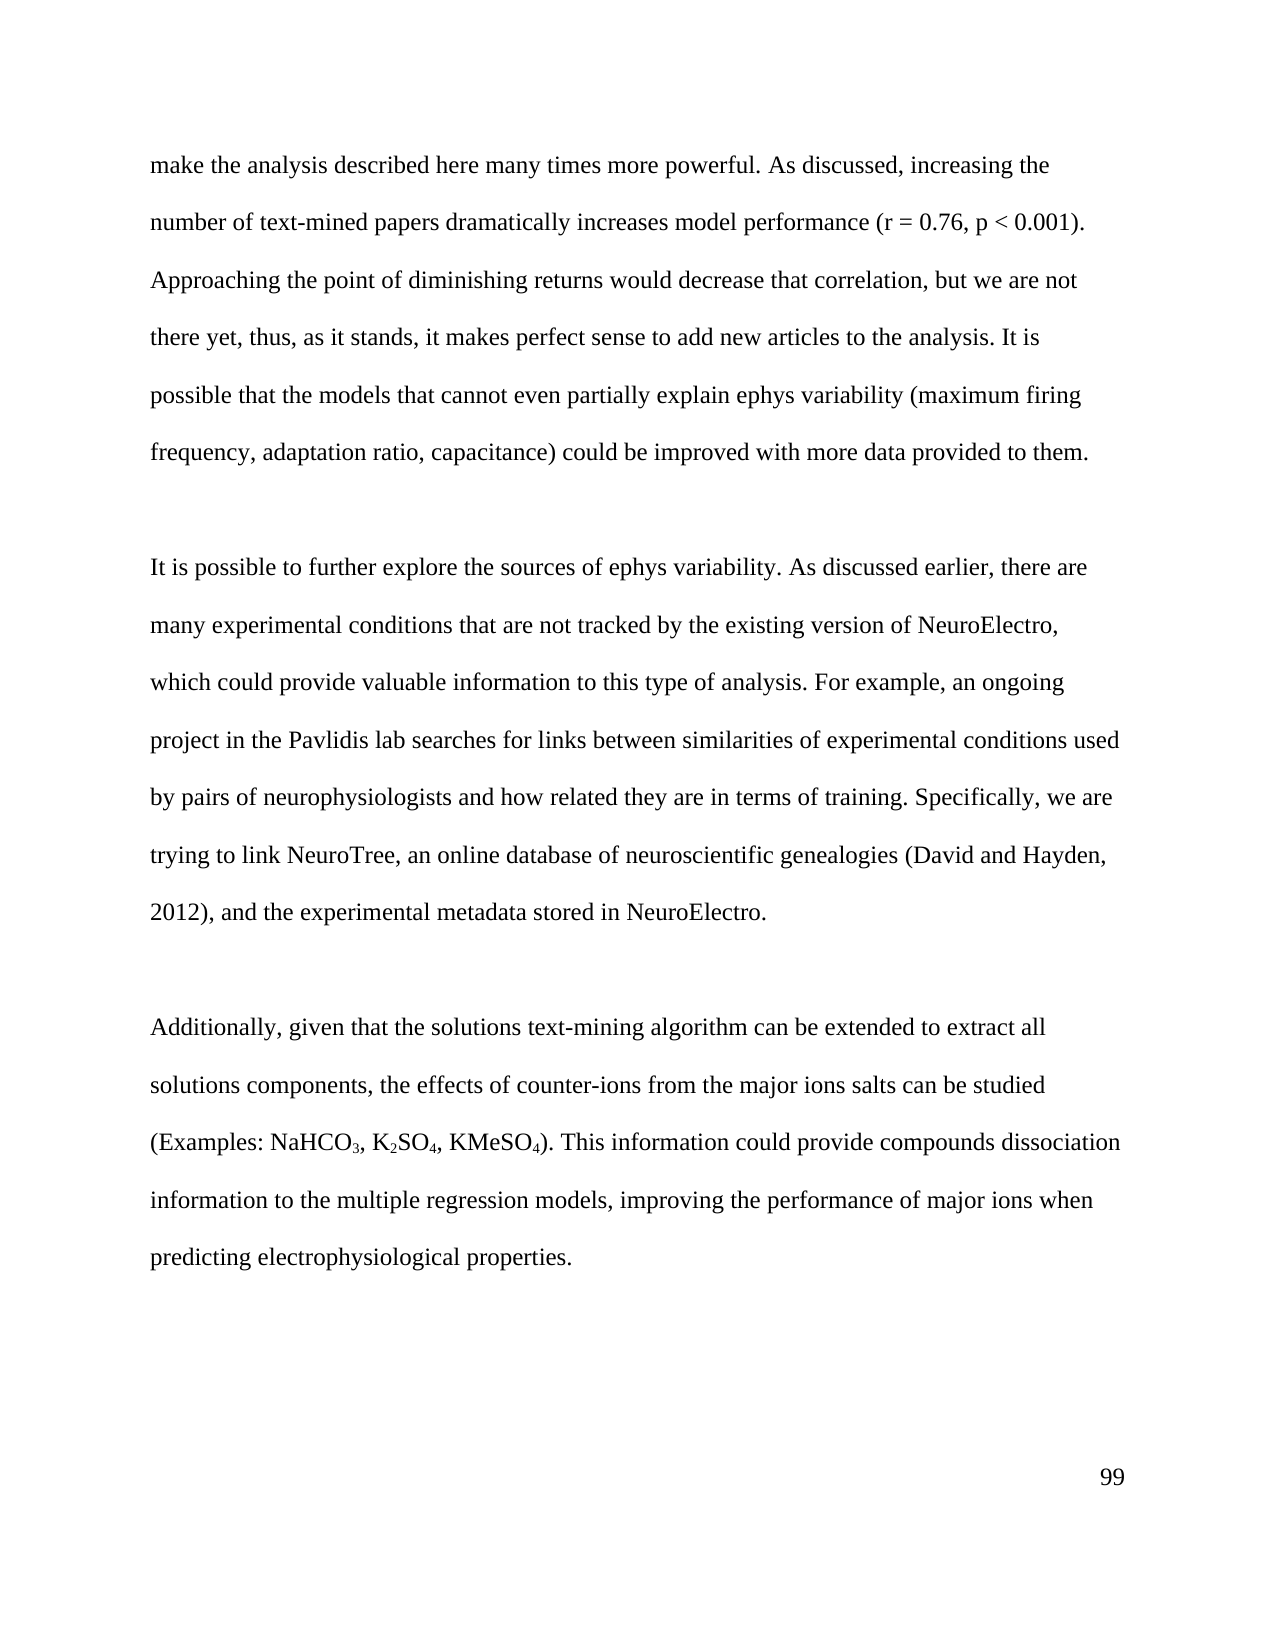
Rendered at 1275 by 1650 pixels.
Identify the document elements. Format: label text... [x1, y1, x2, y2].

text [150, 150, 1125, 466]
text Additionally, given that the solutions text-mining algorithm can be extended to extract all solutions components, the effects of counter-ions from the major ions salts can be studied (Examples: NaHCO3, K2SO4, KMeSO4). This information could provide compounds dissociation information to the multiple regression models, improving the performance of major ions when predicting electrophysiological properties. [150, 1012, 1125, 1271]
text It is possible to further explore the sources of ephys variability. As discussed earlier, there are many experimental conditions that are not tracked by the existing version of NeuroElectro, which could provide valuable information to this type of analysis. For example, an ongoing project in the Pavlidis lab searches for links between similarities of experimental conditions used by pairs of neurophysiologists and how related they are in terms of training. Specifically, we are trying to link NeuroTree, an online database of neuroscientific genealogies (David and Hayden, 2012), and the experimental metadata stored in NeuroElectro. [150, 552, 1125, 926]
